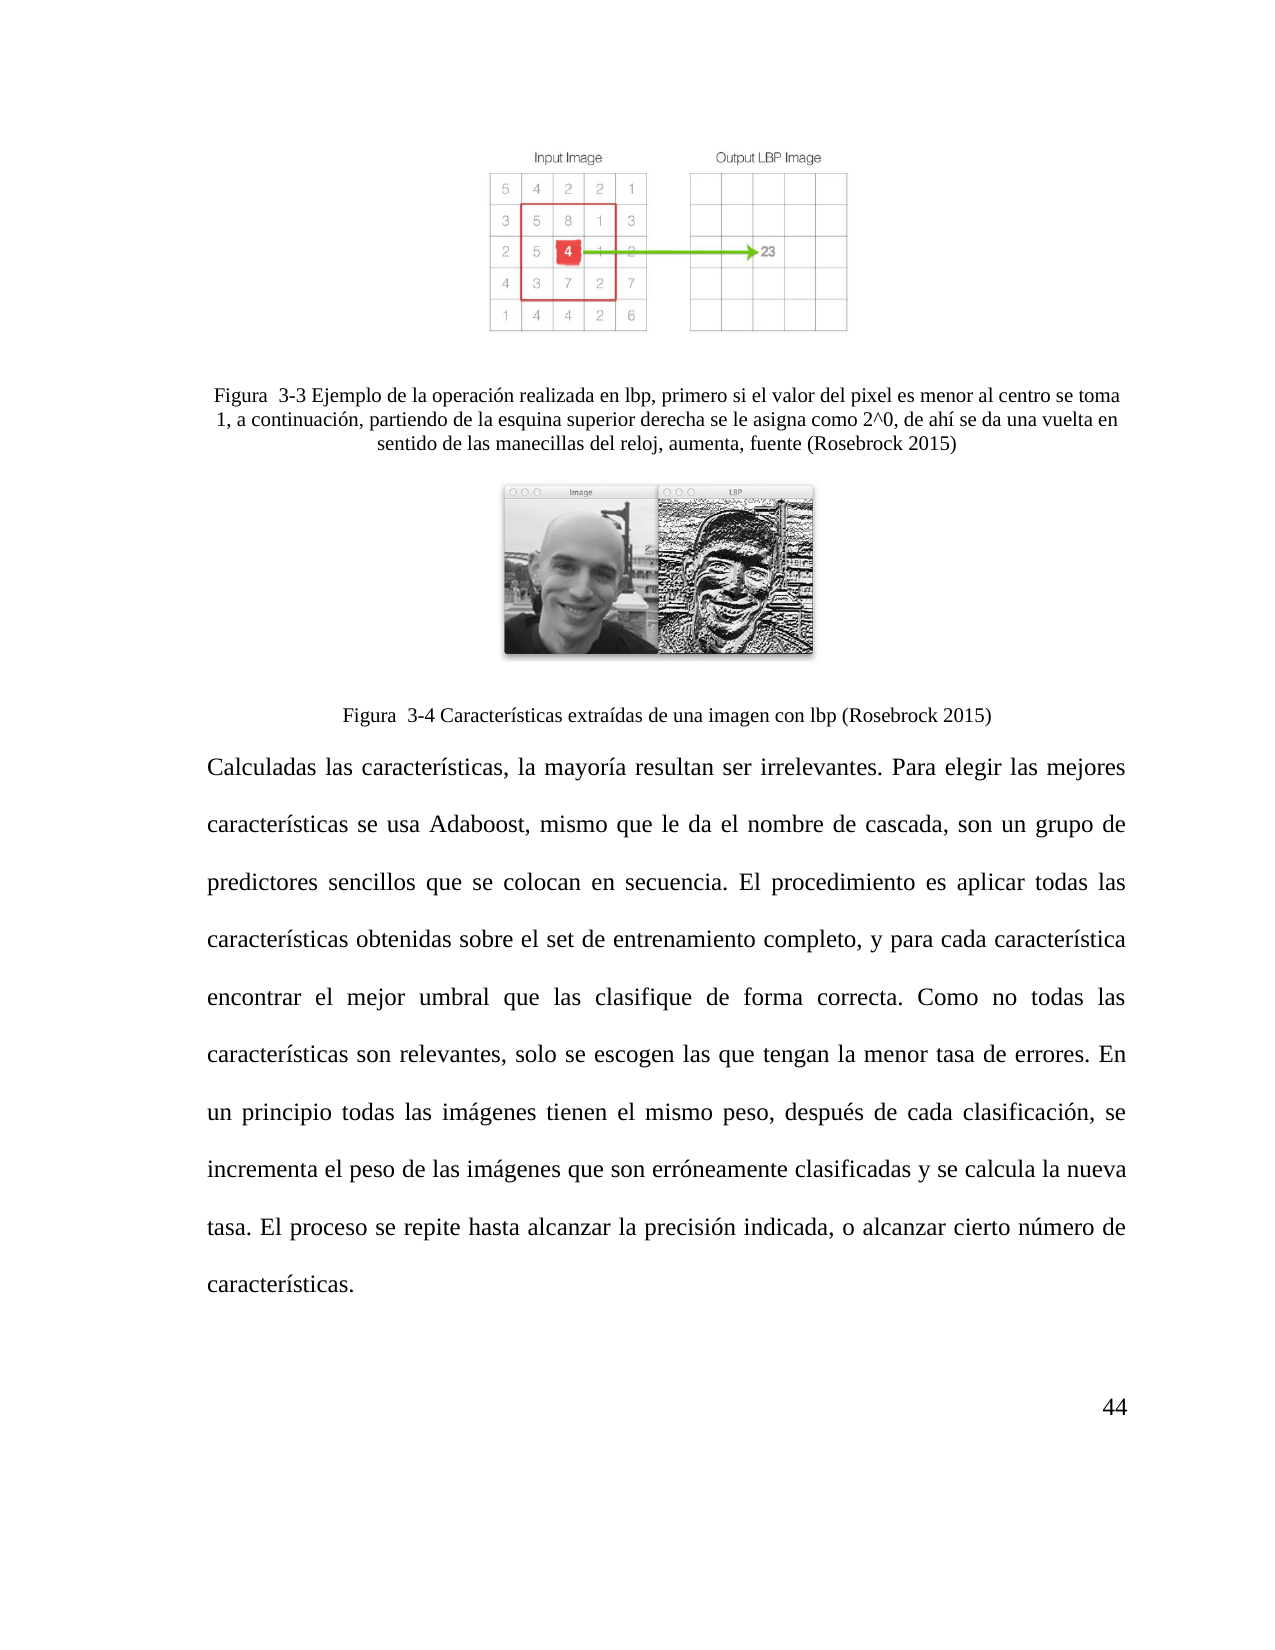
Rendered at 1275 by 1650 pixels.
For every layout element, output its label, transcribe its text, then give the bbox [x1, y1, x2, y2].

picture [476, 147, 858, 342]
picture [494, 479, 840, 662]
text Figura 3-2 Ejemplo de la operación realizada en lbp, primero si el valor del pixel es menor al centro se toma 1, a continuación, partiendo de la esquina superior derecha se le asigna como 2^0, de ahí se da una vuelta en sentido de las manecillas del reloj, aumenta, fuente (Rosebrock 2015) [207, 382, 1127, 455]
text Figura 3-3 Características extraídas de una imagen con lbp (Rosebrock 2015) [207, 703, 1127, 727]
text Calculadas las características, la mayoría resultan ser irrelevantes. Para elegir las mejores características se usa Adaboost, mismo que le da el nombre de cascada, son un grupo de predictores sencillos que se colocan en secuencia. El procedimiento es aplicar todas las características obtenidas sobre el set de entrenamiento completo, y para cada característica encontrar el mejor umbral que las clasifique de forma correcta. Como no todas las características son relevantes, solo se escogen las que tengan la menor tasa de errores. En un principio todas las imágenes tienen el mismo peso, después de cada clasificación, se incrementa el peso de las imágenes que son erróneamente clasificadas y se calcula la nueva tasa. El proceso se repite hasta alcanzar la precisión indicada, o alcanzar cierto número de características. [207, 752, 1127, 1298]
